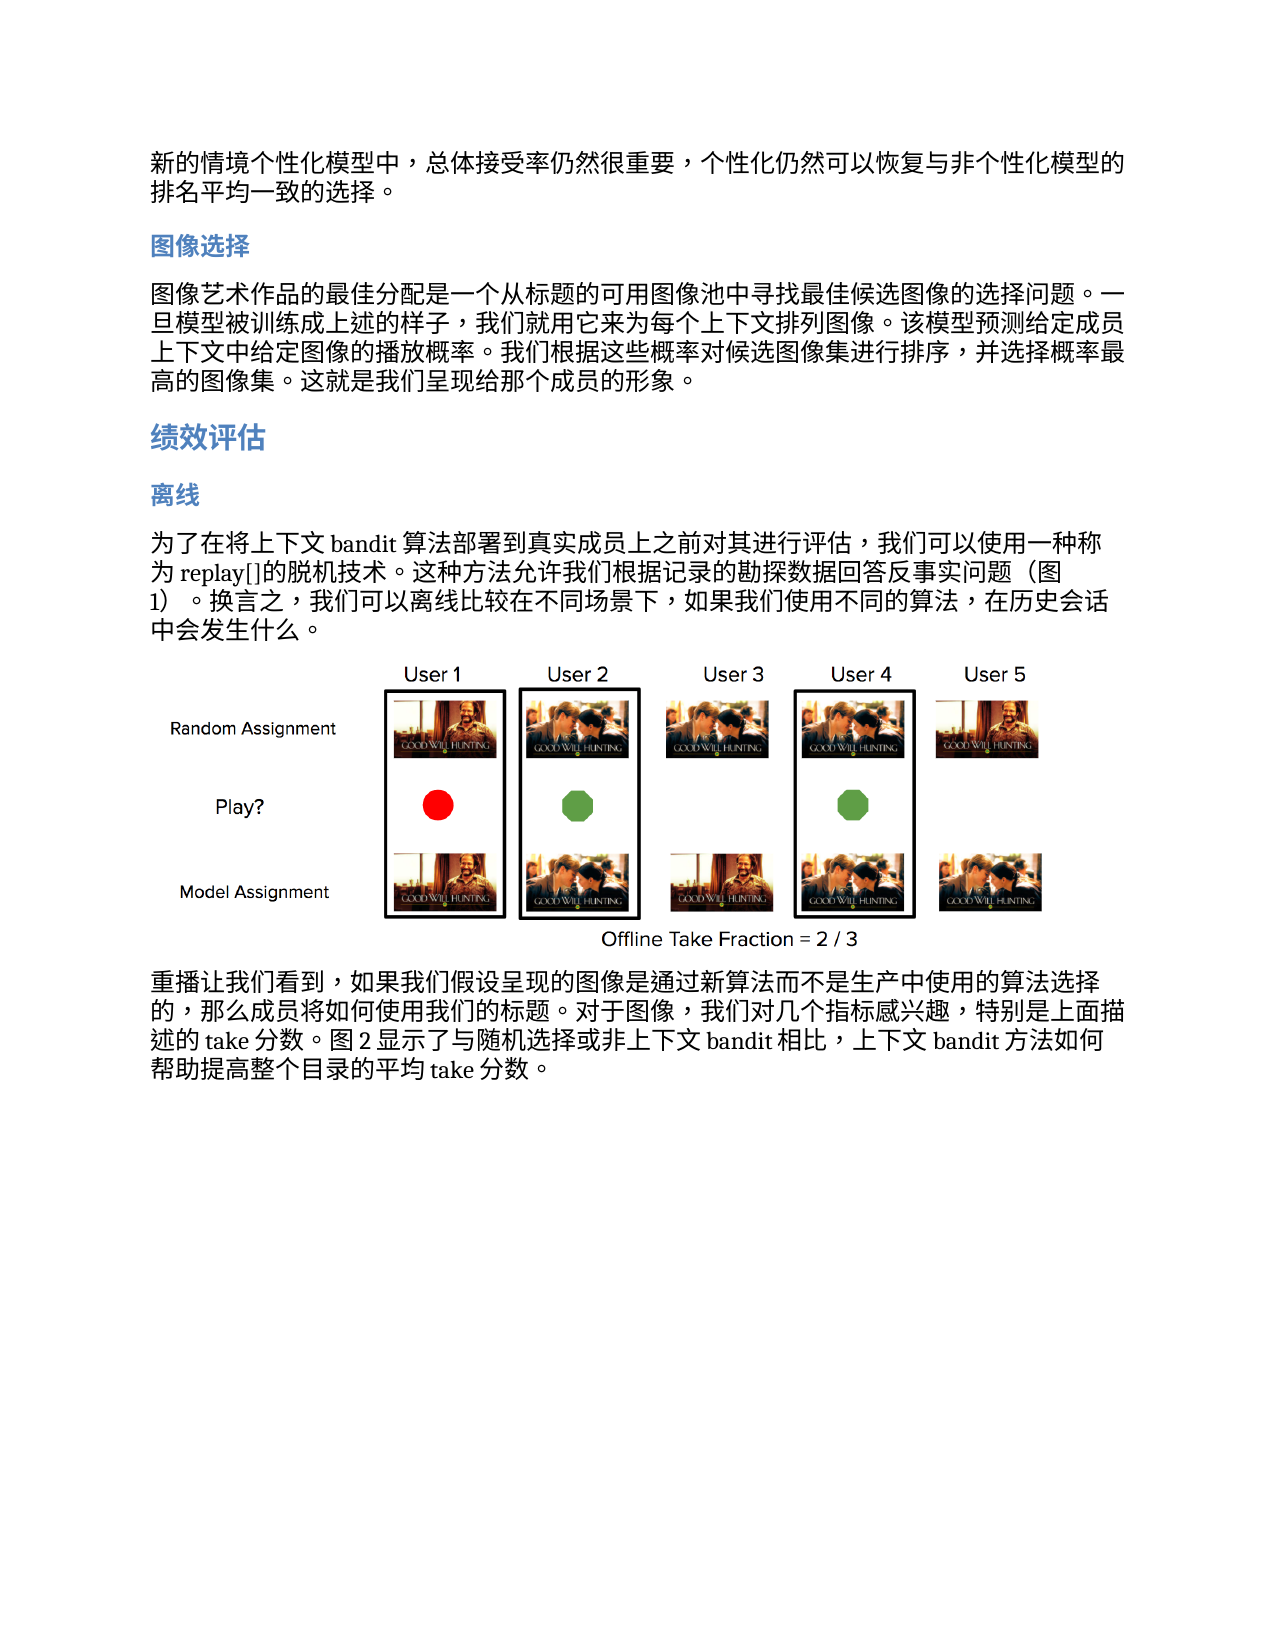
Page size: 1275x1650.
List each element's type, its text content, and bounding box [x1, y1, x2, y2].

subtitle 离线 [150, 477, 1125, 512]
subtitle 图像选择 [150, 228, 1125, 262]
subtitle 绩效评估 [150, 417, 1125, 457]
picture [168, 664, 1044, 951]
text 图像艺术作品的最佳分配是一个从标题的可用图像池中寻找最佳候选图像的选择问题。一旦模型被训练成上述的样子，我们就用它来为每个上下文排列图像。该模型预测给定成员上下文中给定图像的播放概率。我们根据这些概率对候选图像集进行排序，并选择概率最高的图像集。这就是我们呈现给那个成员的形象。 [150, 281, 1125, 396]
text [150, 150, 1125, 207]
text 为了在将上下文bandit算法部署到真实成员上之前对其进行评估，我们可以使用一种称为replay[]的脱机技术。这种方法允许我们根据记录的勘探数据回答反事实问题（图1）。换言之，我们可以离线比较在不同场景下，如果我们使用不同的算法，在历史会话中会发生什么。 [150, 530, 1125, 645]
text 重播让我们看到，如果我们假设呈现的图像是通过新算法而不是生产中使用的算法选择的，那么成员将如何使用我们的标题。对于图像，我们对几个指标感兴趣，特别是上面描述的take分数。图2显示了与随机选择或非上下文bandit相比，上下文bandit方法如何帮助提高整个目录的平均take分数。 [150, 969, 1125, 1084]
